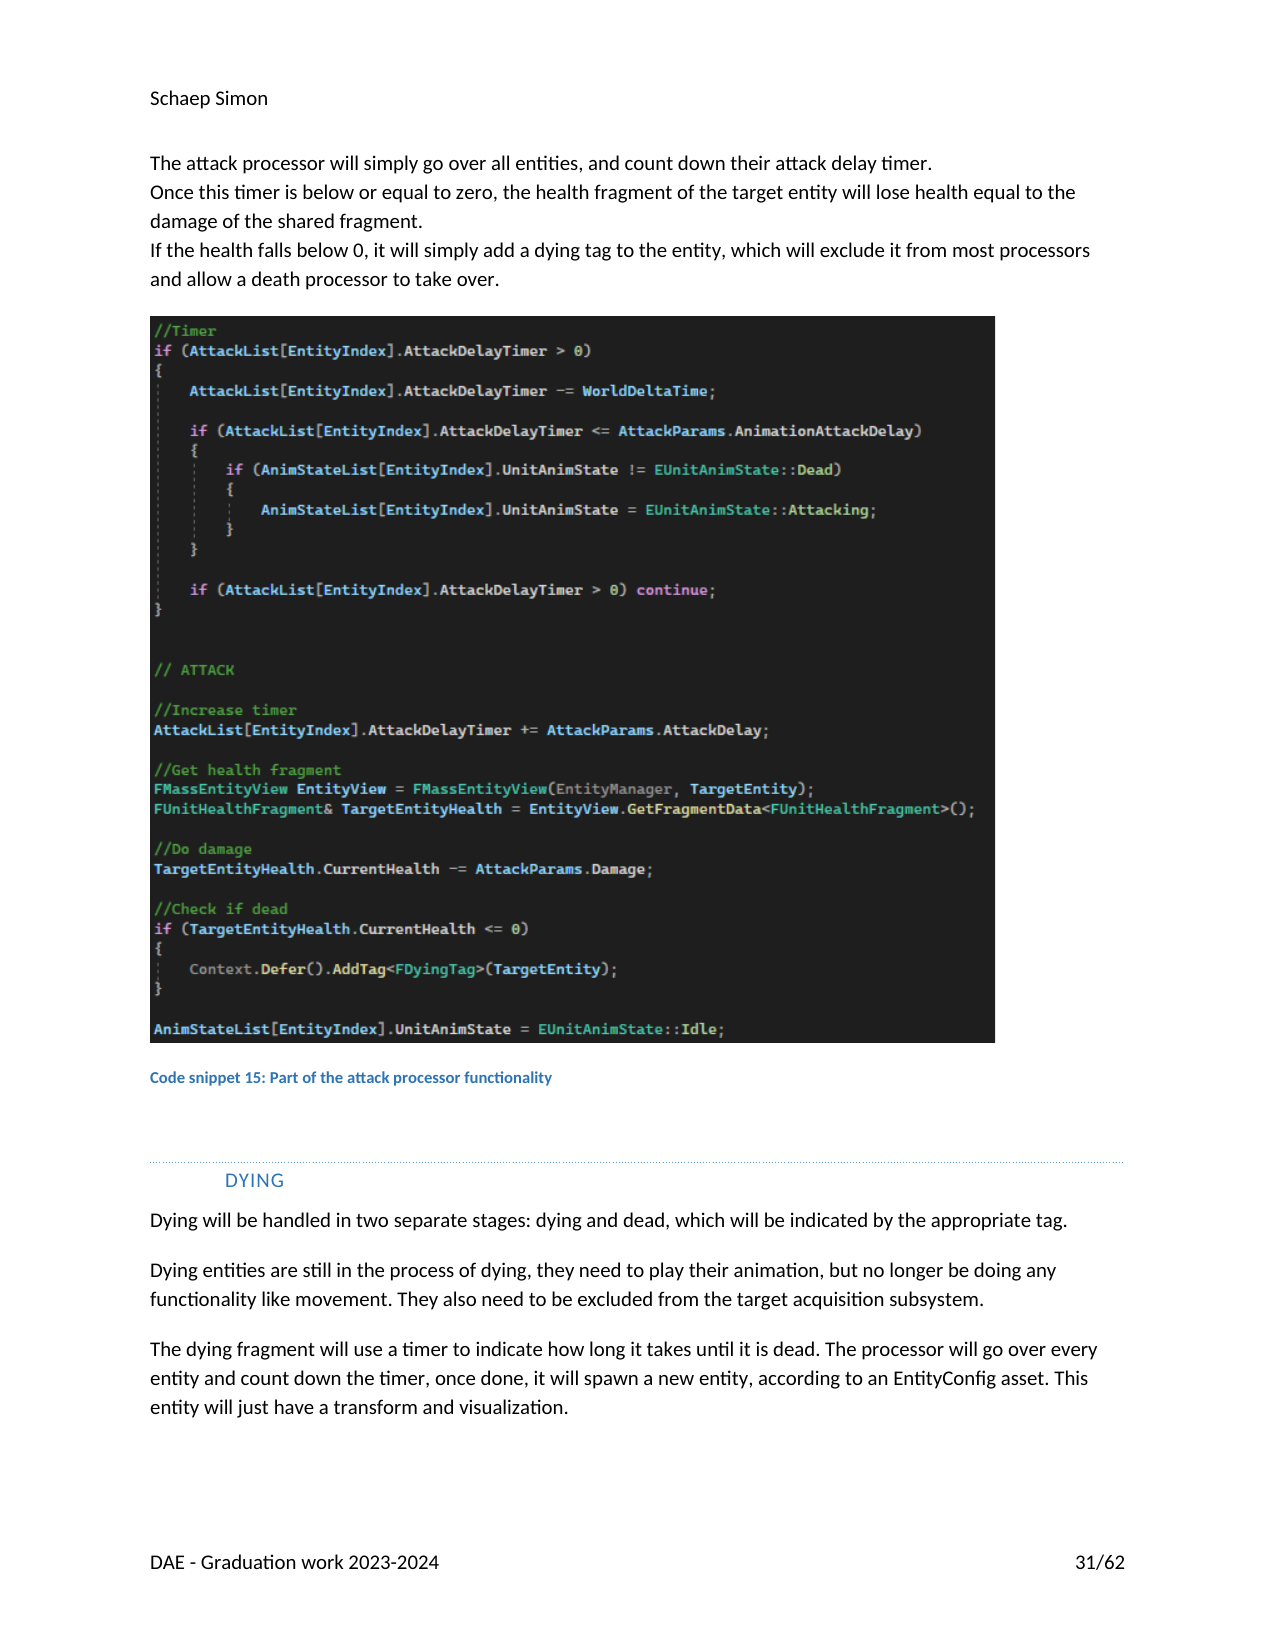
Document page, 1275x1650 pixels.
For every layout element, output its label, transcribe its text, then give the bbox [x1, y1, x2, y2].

text The attack processor will simply go over all entities, and count down their attack delay timer. Once this timer is below or equal to zero, the health fragment of the target entity will lose health equal to the damage of the shared fragment. If the health falls below 0, it will simply add a dying tag to the entity, which will exclude it from most processors and allow a death processor to take over. [150, 150, 1125, 292]
text Dying entities are still in the process of dying, they need to play their animation, but no longer be doing any functionality like movement. They also need to be excluded from the target acquisition subsystem. [150, 1257, 1125, 1312]
picture [150, 316, 996, 1043]
text The dying fragment will use a timer to indicate how long it takes until it is dead. The processor will go over every entity and count down the timer, once done, it will spawn a new entity, according to an EntityConfig asset. This entity will just have a transform and visualization. [150, 1336, 1125, 1420]
text Dying will be handled in two separate stages: dying and dead, which will be indicated by the appropriate tag. [150, 1207, 1125, 1232]
subtitle Dying [150, 1162, 1125, 1193]
